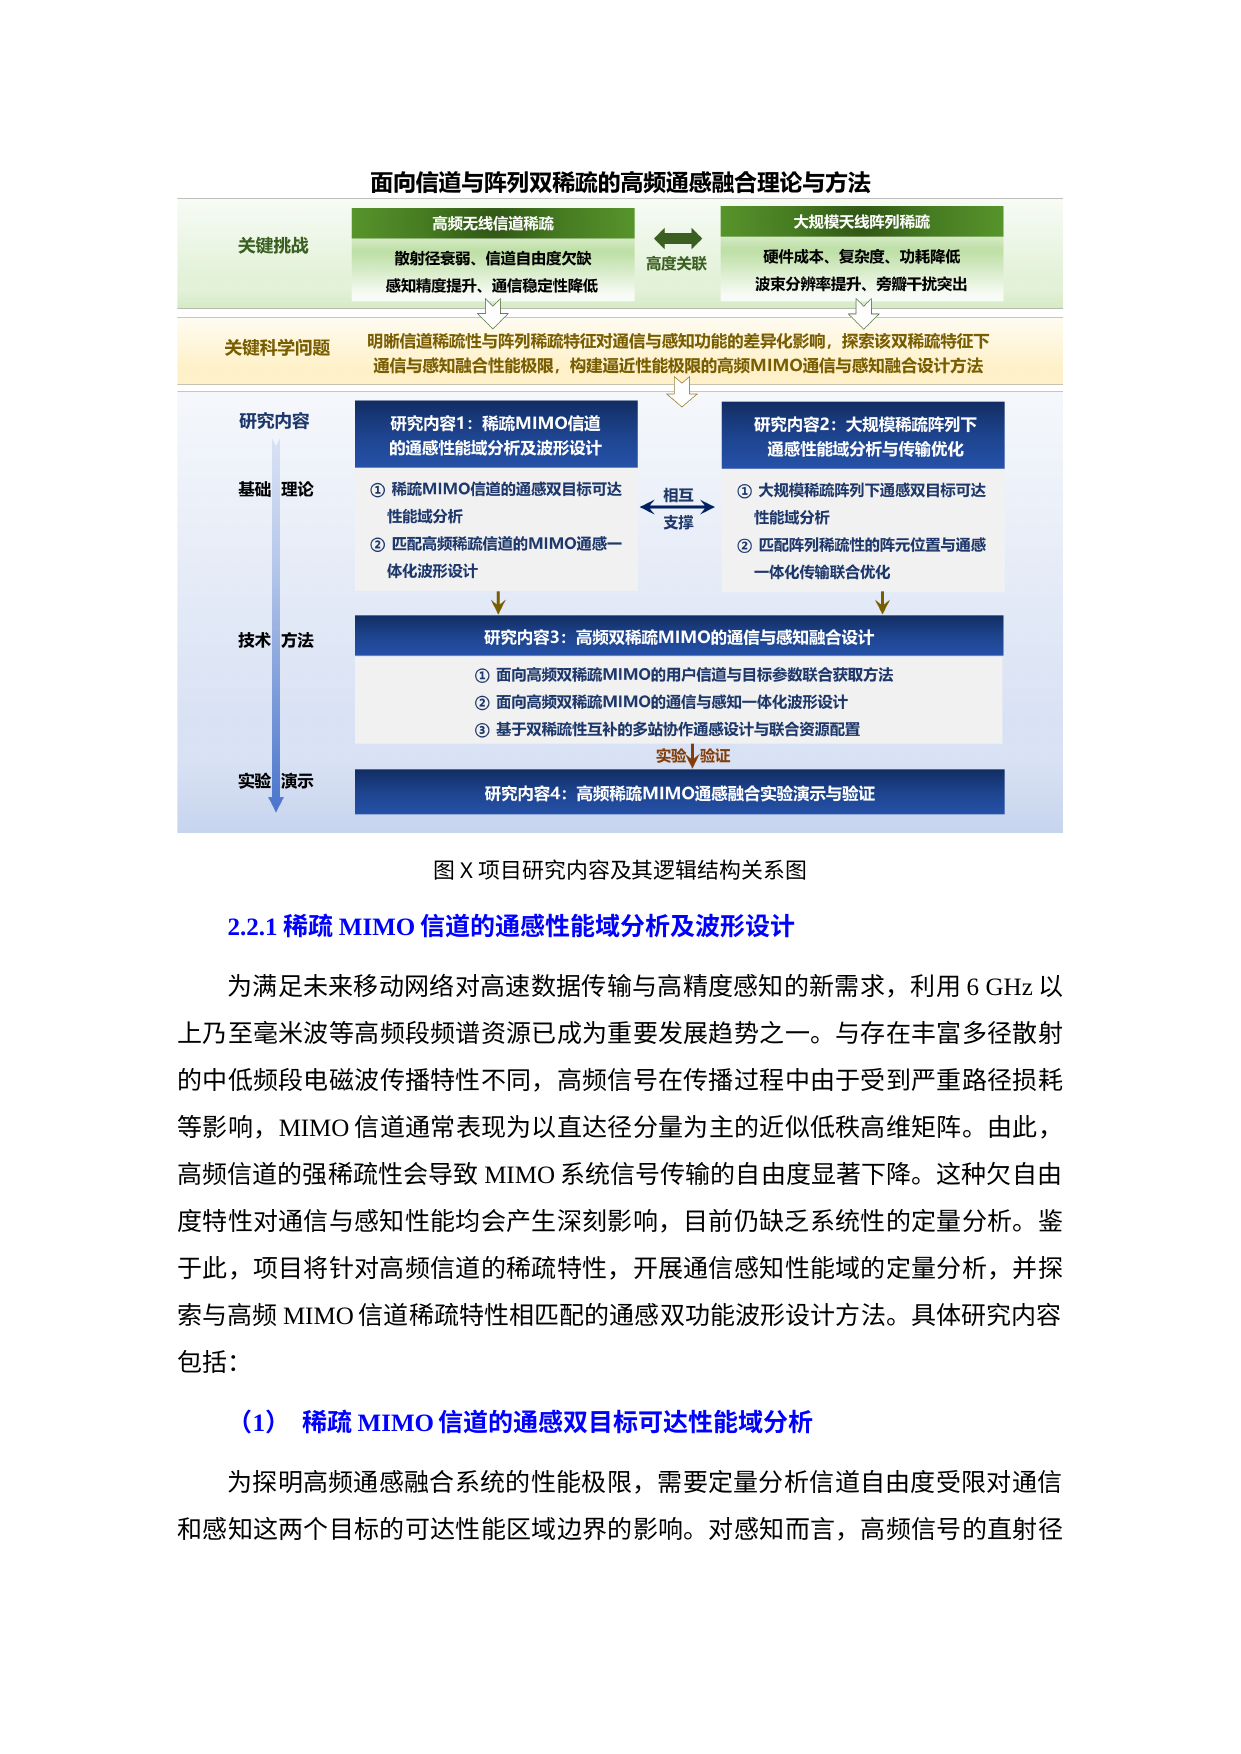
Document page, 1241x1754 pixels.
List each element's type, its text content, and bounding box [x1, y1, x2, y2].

list 稀疏MIMO信道的通感双目标可达性能域分析 [227, 1402, 1063, 1439]
text 2.2.1 稀疏MIMO信道的通感性能域分析及波形设计 [177, 907, 1063, 943]
text 为满足未来移动网络对高速数据传输与高精度感知的新需求，利用6 GHz以上乃至毫米波等高频段频谱资源已成为重要发展趋势之一。与存在丰富多径散射的中低频段电磁波传播特性不同，高频信号在传播过程中由于受到严重路径损耗等影响，MIMO信道通常表现为以直达径分量为主的近似低秩高维矩阵。由此，高频信道的强稀疏性会导致MIMO系统信号传输的自由度显著下降。这种欠自由度特性对通信与感知性能均会产生深刻影响，目前仍缺乏系统性的定量分析。鉴于此，项目将针对高频信道的稀疏特性，开展通信感知性能域的定量分析，并探索与高频MIMO信道稀疏特性相匹配的通感双功能波形设计方法。具体研究内容包括： [177, 966, 1063, 1379]
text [177, 1462, 1063, 1545]
text 图X 项目研究内容及其逻辑结构关系图 [177, 853, 1063, 884]
picture [177, 162, 1063, 833]
